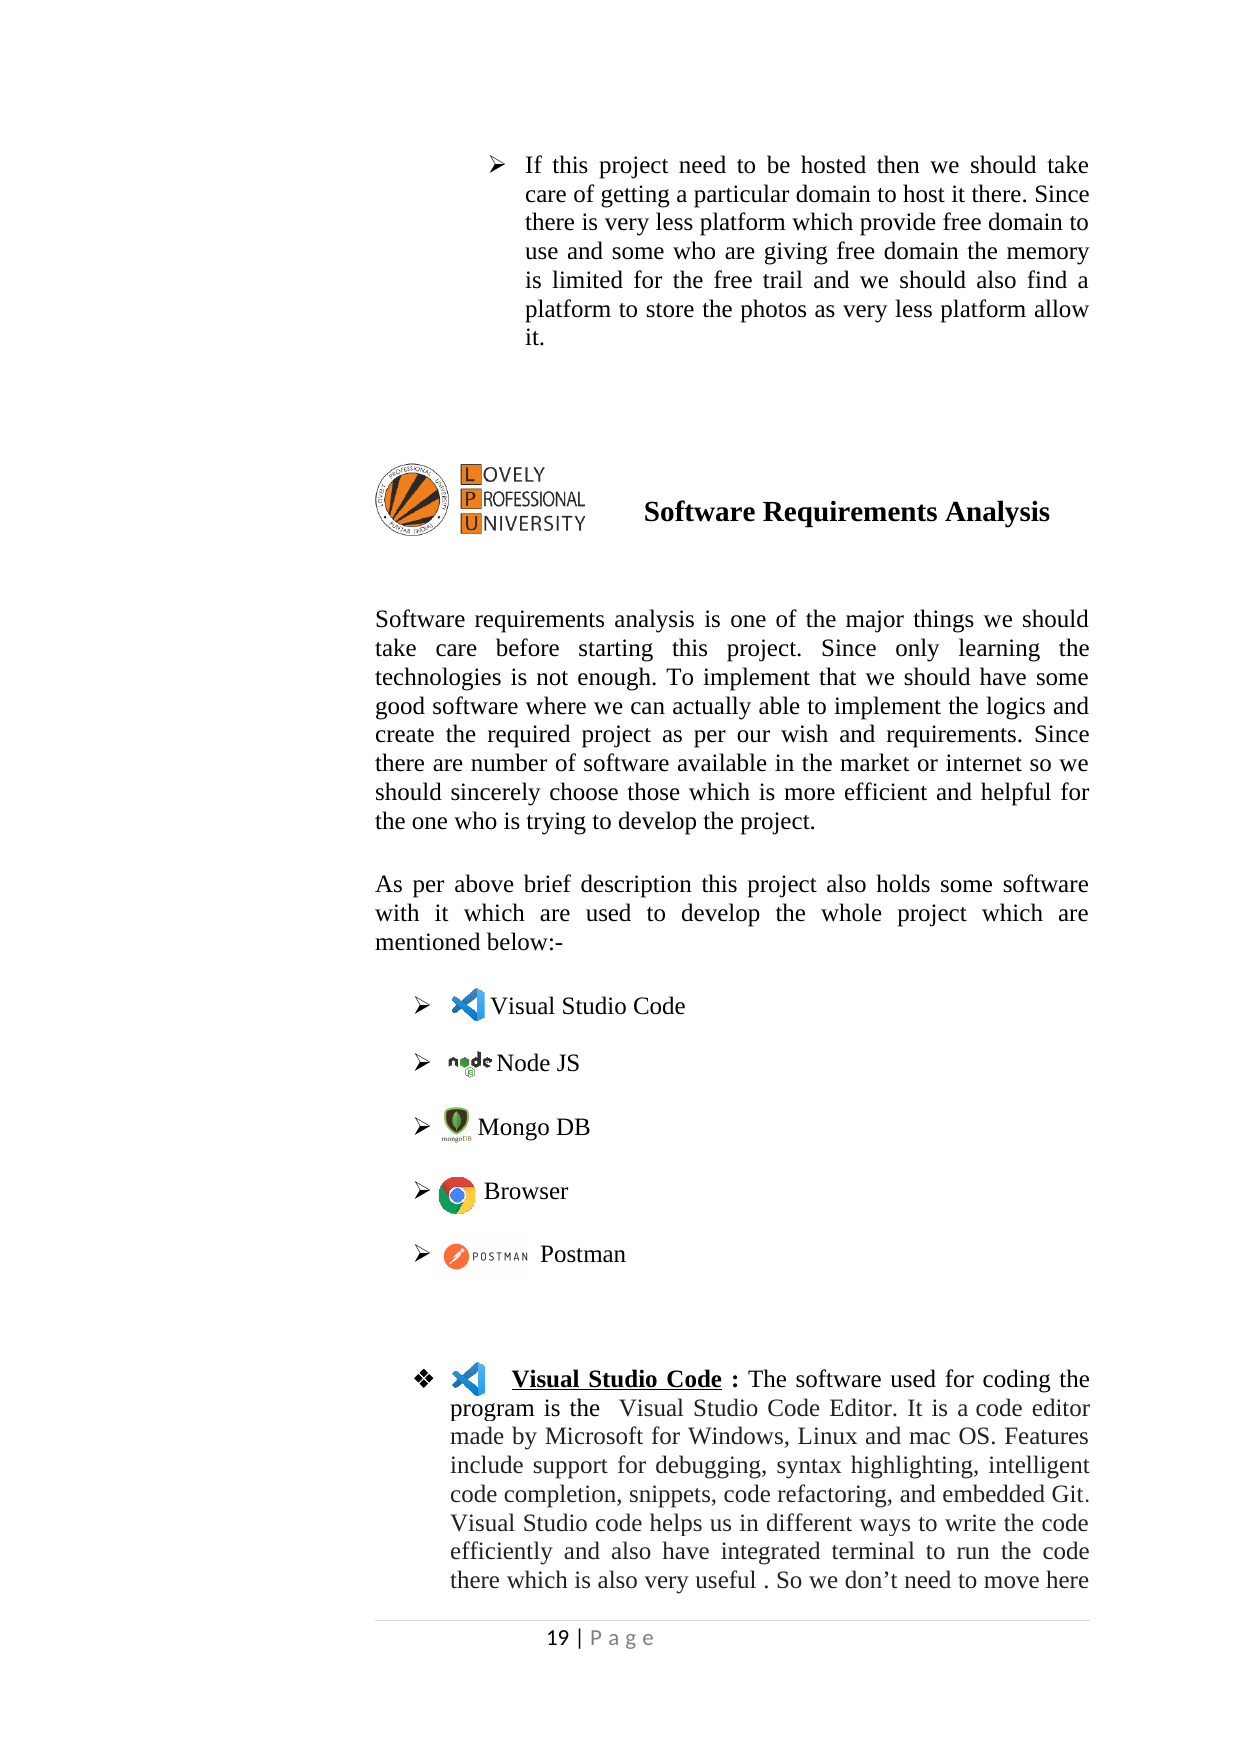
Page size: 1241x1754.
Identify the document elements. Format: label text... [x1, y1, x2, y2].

picture [442, 1233, 529, 1281]
picture [441, 1042, 499, 1086]
picture [452, 1362, 485, 1396]
list Software Requirements Analysis [585, 494, 1090, 528]
list Mongo DB [412, 1112, 437, 1141]
picture [375, 463, 585, 536]
text As per above brief description this project also holds some software with it which are used to develop the whole project which are mentioned below:- [375, 869, 1090, 956]
picture [438, 1177, 476, 1214]
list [412, 1364, 1090, 1594]
list Mongo DB [476, 1112, 1090, 1141]
text Software requirements analysis is one of the major things we should take care before starting this project. Since only learning the technologies is not enough. To implement that we should have some good software where we can actually able to implement the logics and create the required project as per our wish and requirements. Since there are number of software available in the market or internet so we should sincerely choose those which is more efficient and helpful for the one who is trying to develop the project. [375, 604, 1090, 834]
list Visual Studio Code [412, 991, 452, 1019]
list Node JS [412, 1048, 441, 1077]
list Node JS [499, 1048, 1090, 1077]
list Browser [412, 1176, 1090, 1204]
list Postman [412, 1239, 442, 1268]
list Postman [529, 1239, 1090, 1268]
list If this project need to be hosted then we should take care of getting a particular domain to host it there. Since there is very less platform which provide free domain to use and some who are giving free domain the memory is limited for the free trail and we should also find a platform to store the photos as very less platform allow it. [487, 150, 1090, 351]
picture [452, 988, 485, 1021]
list Visual Studio Code [485, 991, 1090, 1019]
picture [437, 1102, 476, 1148]
